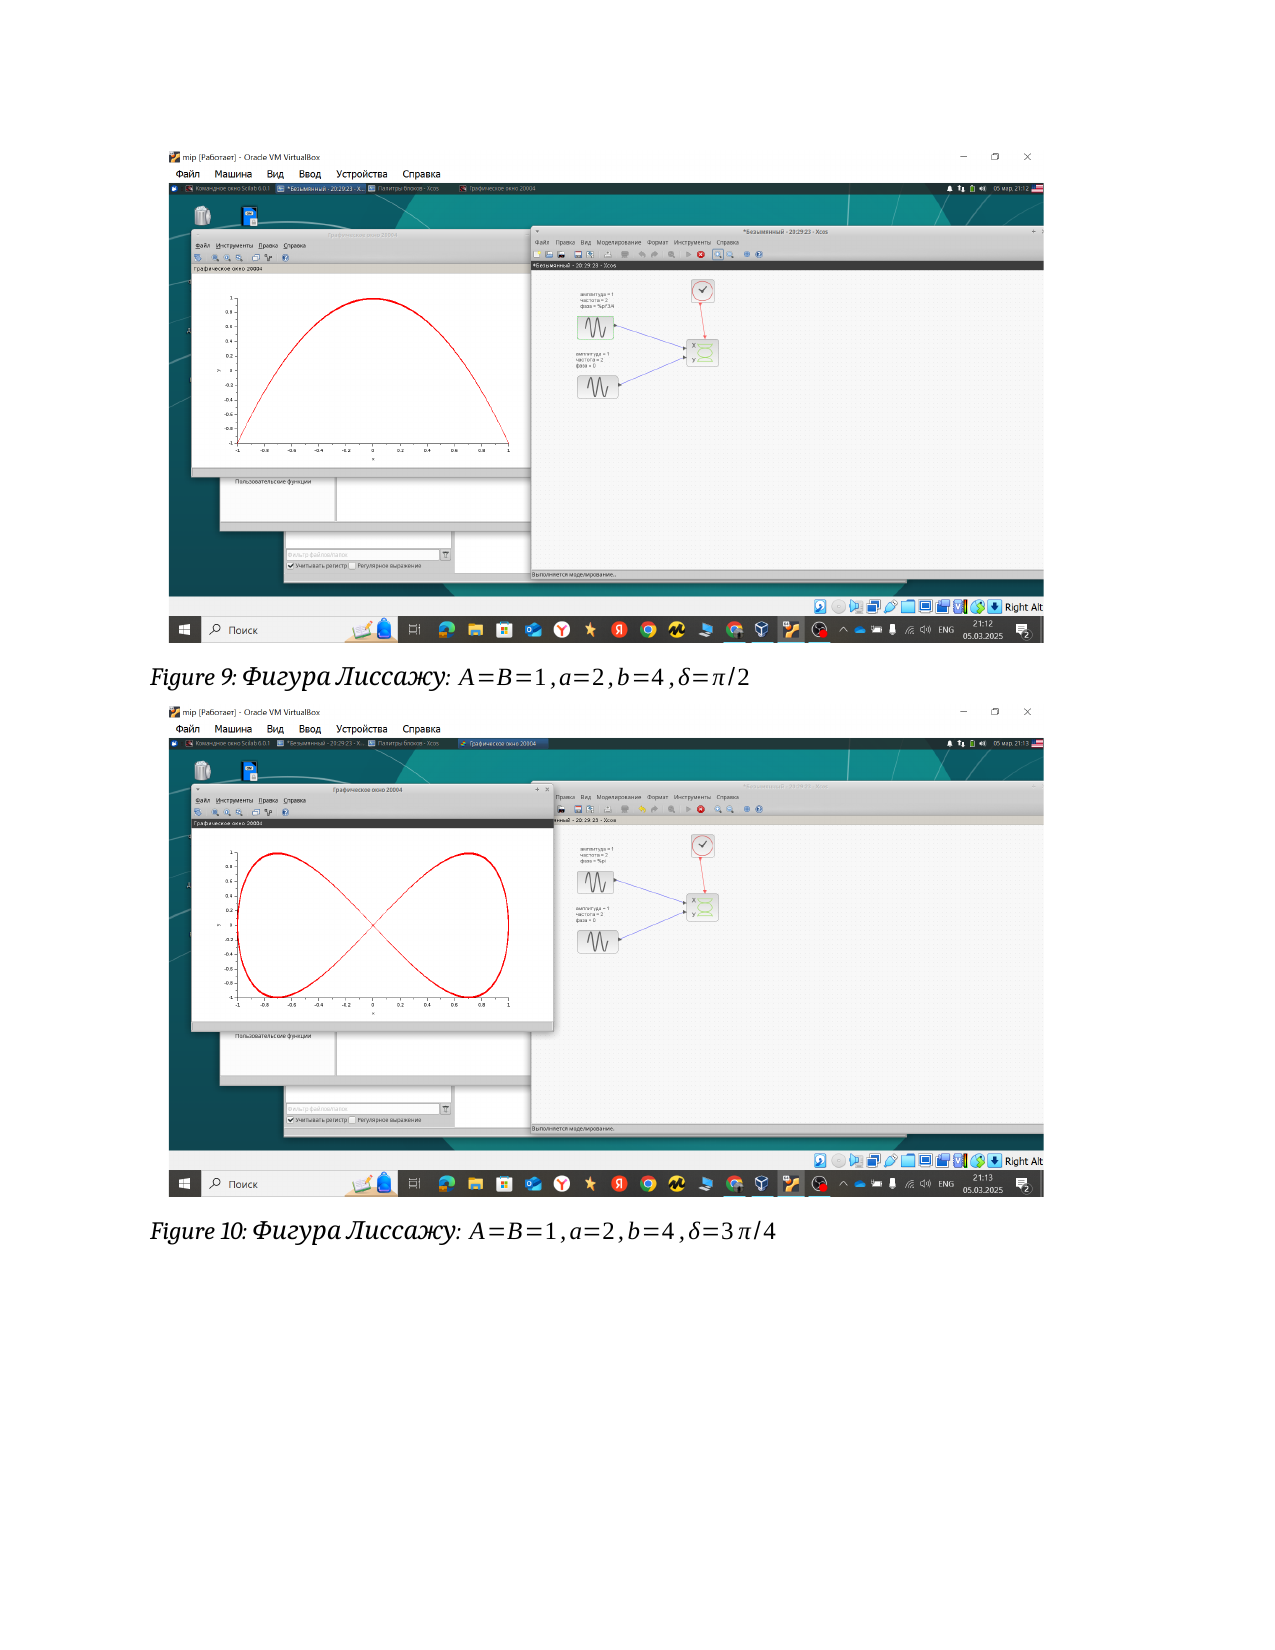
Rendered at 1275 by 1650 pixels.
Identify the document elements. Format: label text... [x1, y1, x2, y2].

text Figure 9: Фигура Лиссажу: [150, 663, 1125, 692]
picture [168, 704, 1044, 1197]
text Figure 10: Фигура Лиссажу: [150, 1217, 1125, 1246]
picture [168, 150, 1044, 643]
